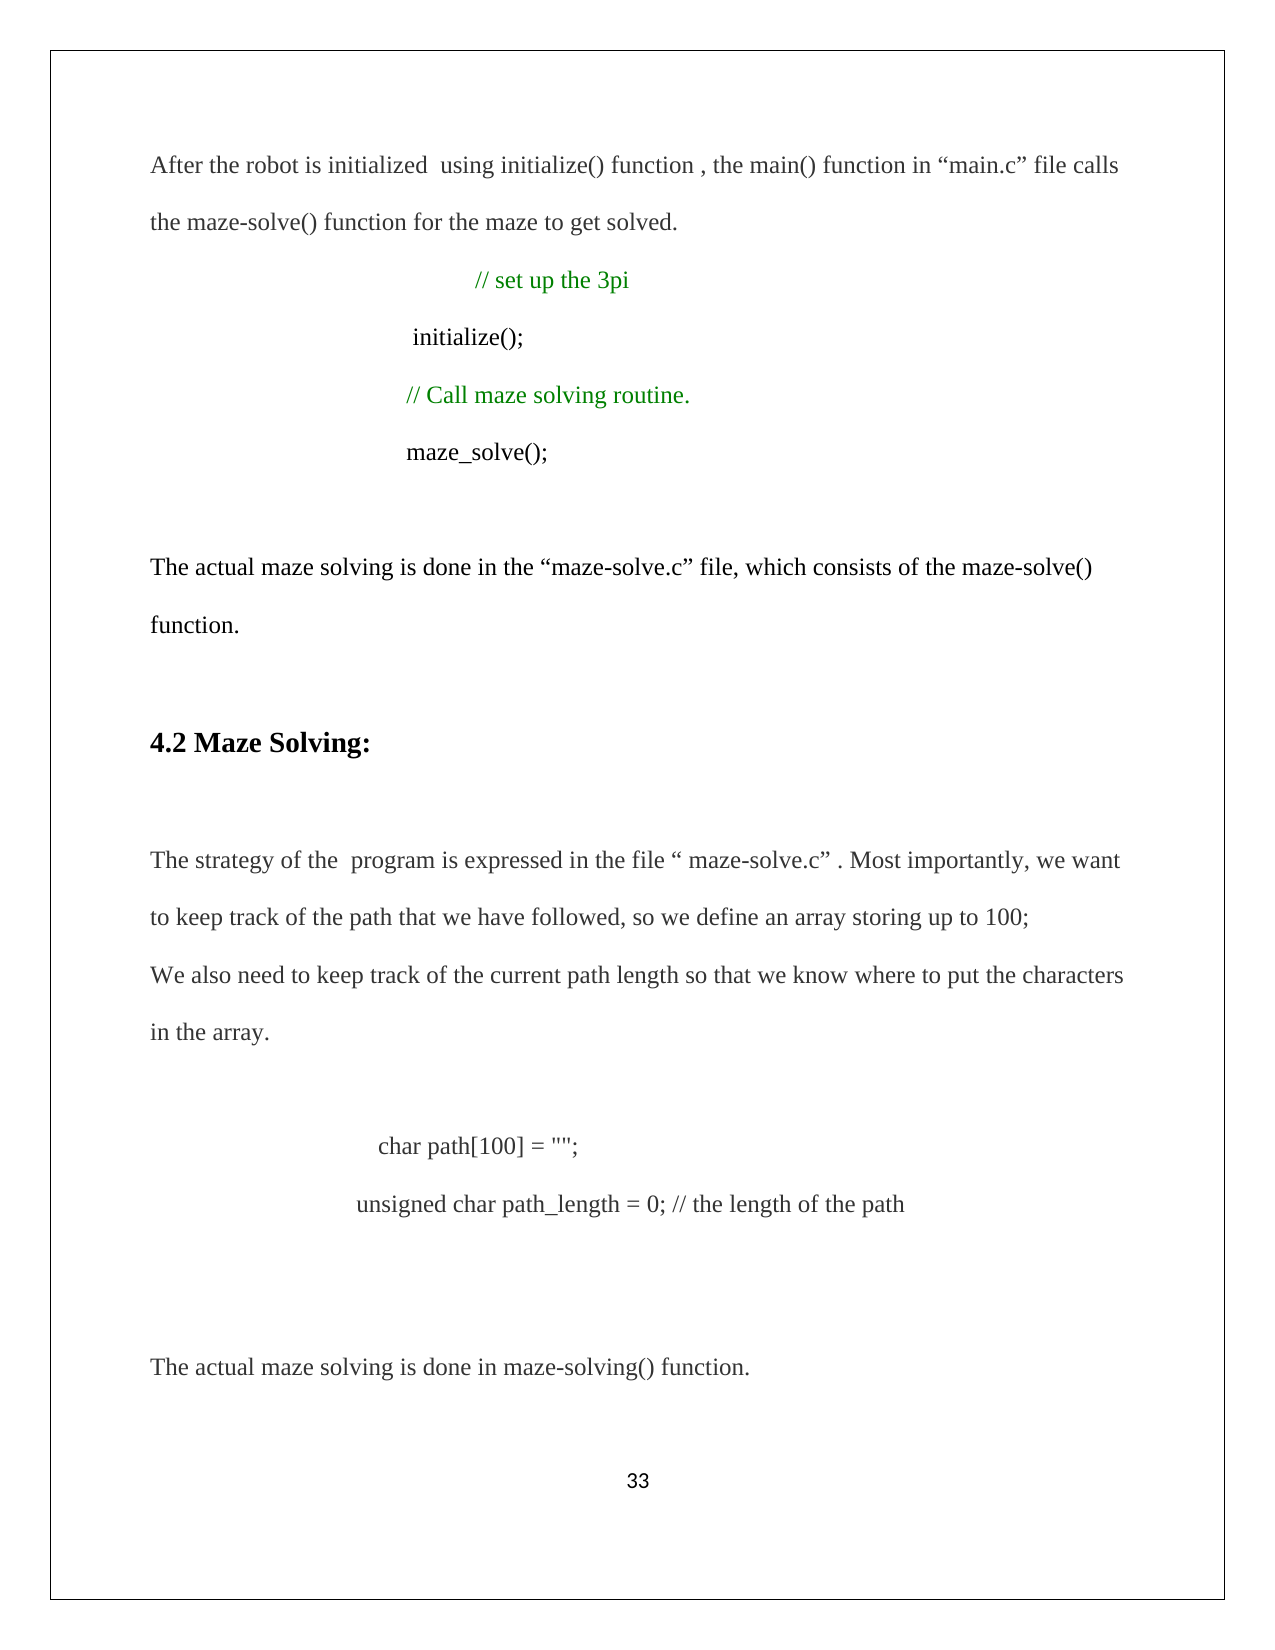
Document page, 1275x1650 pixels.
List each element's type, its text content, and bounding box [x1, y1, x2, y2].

text The actual maze solving is done in maze-solving() function. [150, 1352, 1125, 1380]
text maze_solve(); [150, 437, 1125, 466]
text initialize(); [150, 322, 1125, 351]
text 4.2 Maze Solving: [150, 725, 1125, 758]
text // set up the 3pi [150, 265, 1125, 294]
text // Call maze solving routine. [150, 380, 1125, 409]
text unsigned char path_length = 0; // the length of the path [150, 1189, 1125, 1217]
text char path[100] = ""; [150, 1131, 1125, 1159]
text We also need to keep track of the current path length so that we know where to put the characters in the array. [150, 960, 1125, 1046]
text After the robot is initialized using initialize() function , the main() function in “main.c” file calls the maze-solve() function for the maze to get solved. [150, 150, 1125, 236]
text The actual maze solving is done in the “maze-solve.c” file, which consists of the maze-solve() function. [150, 552, 1125, 639]
text The strategy of the program is expressed in the file “ maze-solve.c” . Most importantly, we want to keep track of the path that we have followed, so we define an array storing up to 100; [150, 845, 1125, 931]
